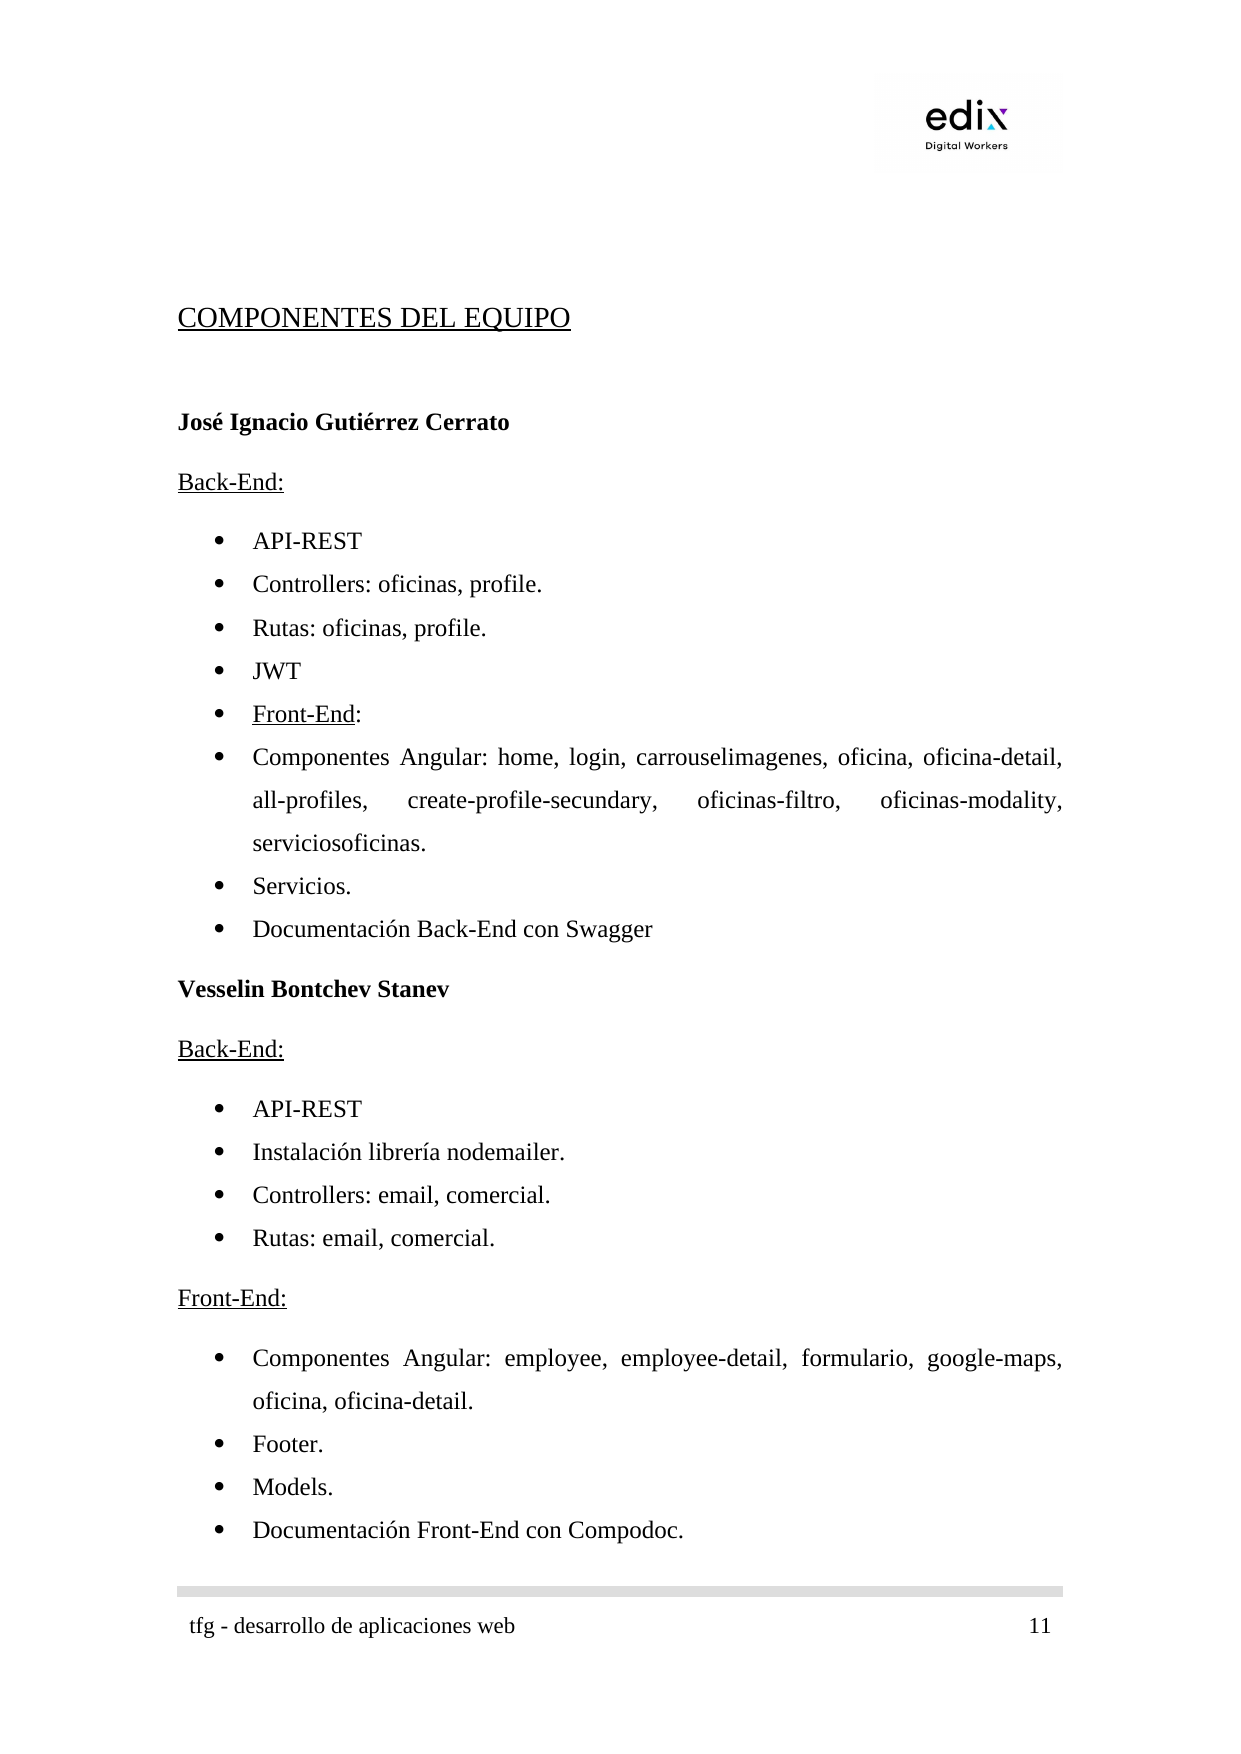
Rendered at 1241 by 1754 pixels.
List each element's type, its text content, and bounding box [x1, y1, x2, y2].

list Instalación librería nodemailer. [215, 1137, 1063, 1166]
list Controllers: email, comercial. [215, 1180, 1063, 1209]
list Footer. [215, 1429, 1063, 1458]
list API-REST [215, 1094, 1063, 1123]
list Front-End: [215, 699, 1063, 728]
subtitle COMPONENTES DEL EQUIPO [177, 300, 1063, 334]
list Documentación Back-End con Swagger [215, 914, 1063, 943]
list Models. [215, 1472, 1063, 1501]
list JWT [215, 656, 1063, 684]
list Servicios. [215, 871, 1063, 900]
list Rutas: oficinas, profile. [215, 613, 1063, 641]
text Back-End: [177, 1034, 1063, 1063]
text Front-End: [177, 1283, 1063, 1312]
list Documentación Front-End con Compodoc. [215, 1515, 1063, 1544]
text Back-End: [177, 467, 1063, 495]
list Rutas: email, comercial. [215, 1223, 1063, 1252]
text Vesselin Bontchev Stanev [177, 974, 1063, 1003]
list Componentes Angular: home, login, carrouselimagenes, oficina, oficina-detail, all-profiles, create-profile-secundary, oficinas-filtro, oficinas-modality, serviciosoficinas. [215, 742, 1063, 857]
text José Ignacio Gutiérrez Cerrato [177, 407, 1063, 436]
list API-REST [215, 526, 1063, 555]
picture [874, 73, 1064, 173]
list Controllers: oficinas, profile. [215, 569, 1063, 598]
list Componentes Angular: employee, employee-detail, formulario, google-maps, oficina, oficina-detail. [215, 1343, 1063, 1415]
